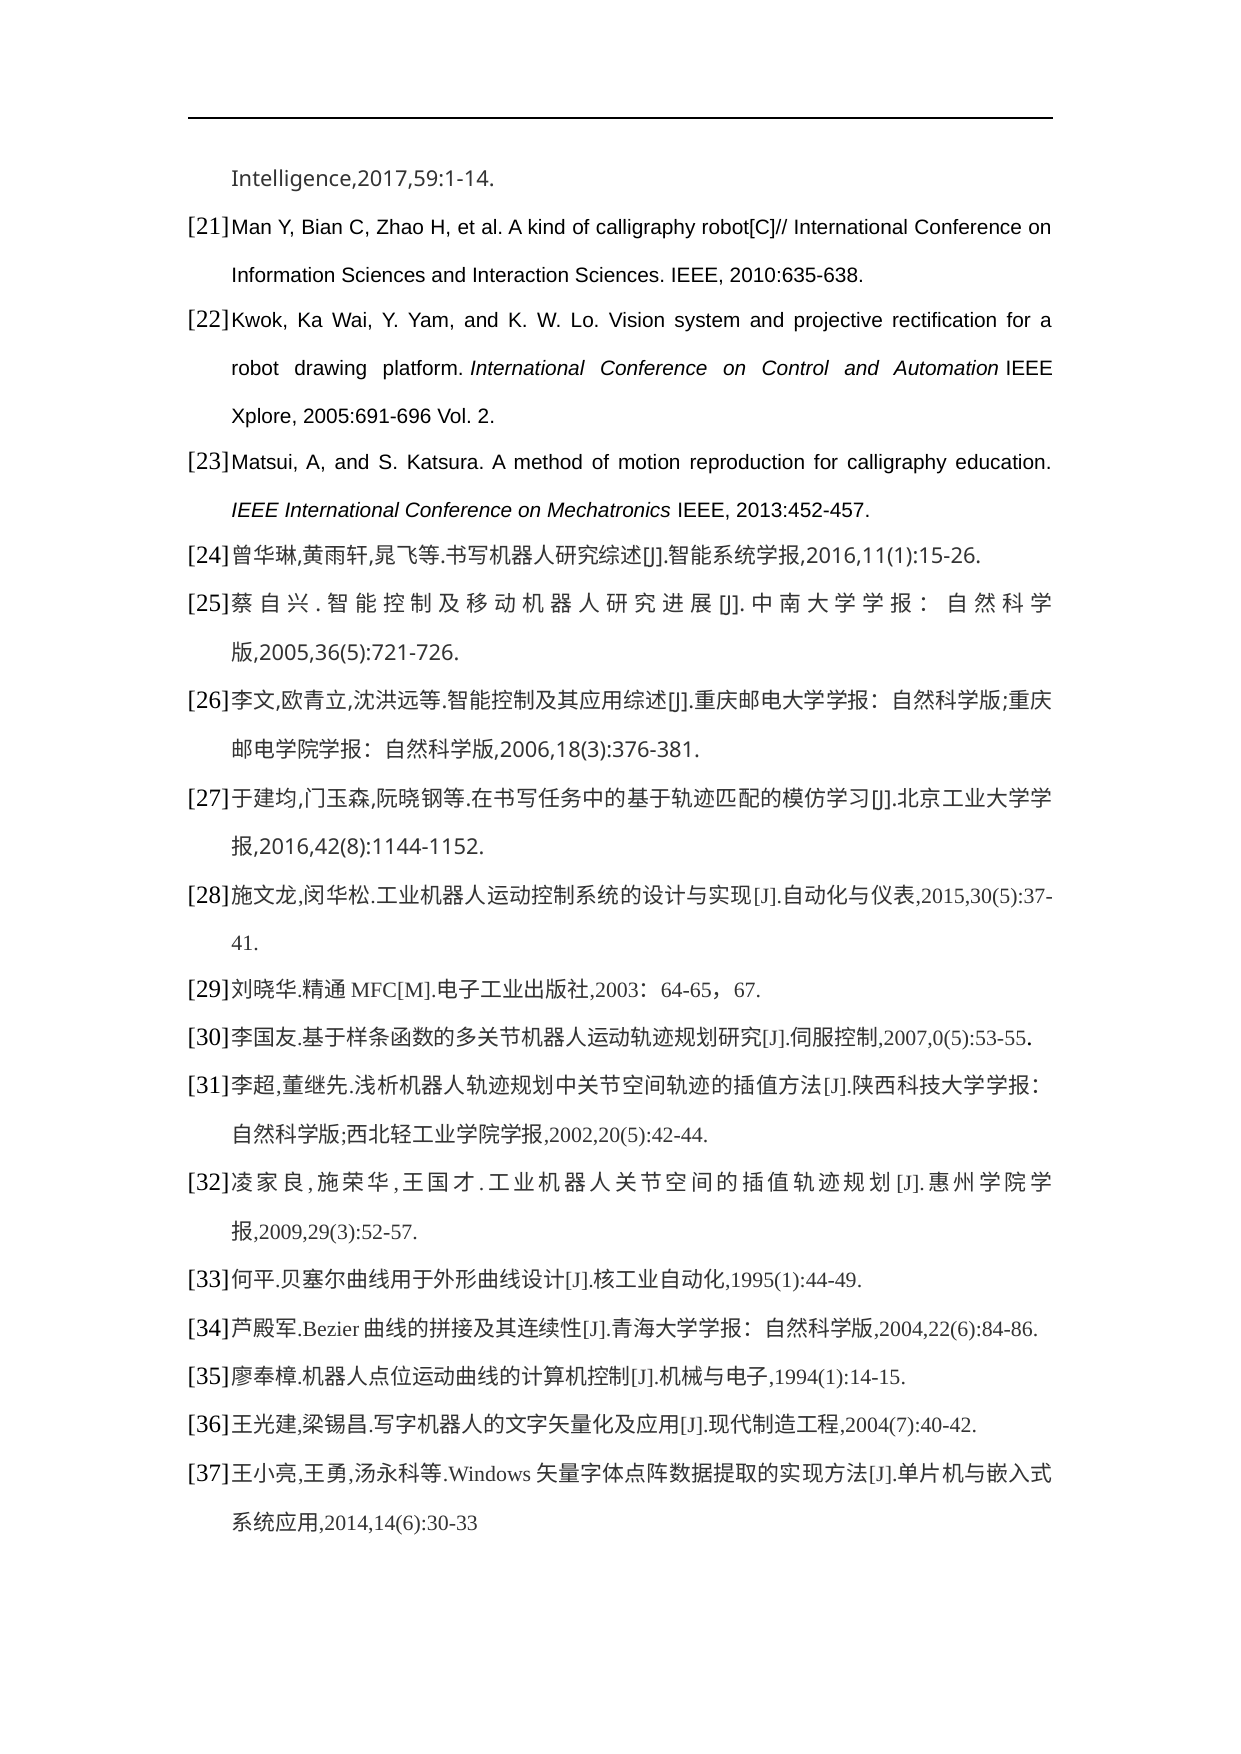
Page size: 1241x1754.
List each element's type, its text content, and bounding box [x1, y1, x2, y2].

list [187, 162, 1053, 194]
list 于建均,门玉森,阮晓钢等.在书写任务中的基于轨迹匹配的模仿学习[J].北京工业大学学报,2016,42(8):1144-1152. [187, 780, 1053, 862]
list Kwok, Ka Wai, Y. Yam, and K. W. Lo. Vision system and projective rectification for a robot drawing platform. International Conference on Control and Automation IEEE Xplore, 2005:691-696 Vol. 2. [187, 303, 1053, 433]
list 李超,董继先.浅析机器人轨迹规划中关节空间轨迹的插值方法[J].陕西科技大学学报：自然科学版;西北轻工业学院学报,2002,20(5):42-44. [187, 1068, 1053, 1149]
list 蔡自兴.智能控制及移动机器人研究进展[J].中南大学学报：自然科学版,2005,36(5):721-726. [187, 586, 1053, 667]
list 王小亮,王勇,汤永科等.Windows矢量字体点阵数据提取的实现方法[J].单片机与嵌入式系统应用,2014,14(6):30-33 [187, 1455, 1053, 1537]
list 凌家良,施荣华,王国才.工业机器人关节空间的插值轨迹规划[J].惠州学院学报,2009,29(3):52-57. [187, 1165, 1053, 1246]
list 施文龙,闵华松.工业机器人运动控制系统的设计与实现[J].自动化与仪表,2015,30(5):37-41. [187, 877, 1053, 959]
list 李文,欧青立,沈洪远等.智能控制及其应用综述[J].重庆邮电大学学报：自然科学版;重庆邮电学院学报：自然科学版,2006,18(3):376-381. [187, 683, 1053, 764]
list 曾华琳,黄雨轩,晁飞等.书写机器人研究综述[J].智能系统学报,2016,11(1):15-26. [800, 538, 1053, 570]
list Matsui, A, and S. Katsura. A method of motion reproduction for calligraphy education. IEEE International Conference on Mechatronics IEEE, 2013:452-457. [187, 444, 1053, 526]
list 何平.贝塞尔曲线用于外形曲线设计[J].核工业自动化,1995(1):44-49. [187, 1262, 1053, 1294]
list Man Y, Bian C, Zhao H, et al. A kind of calligraphy robot[C]// International Conference on Information Sciences and Interaction Sciences. IEEE, 2010:635-638. [187, 209, 1053, 291]
list 廖奉樟.机器人点位运动曲线的计算机控制[J].机械与电子,1994(1):14-15. [768, 1359, 1053, 1391]
list 刘晓华.精通MFC[M].电子工业出版社,2003：64-65，67. [187, 971, 1053, 1004]
list 芦殿军.Bezier曲线的拼接及其连续性[J].青海大学学报：自然科学版,2004,22(6):84-86. [187, 1310, 1053, 1343]
list 王光建,梁锡昌.写字机器人的文字矢量化及应用[J].现代制造工程,2004(7):40-42. [187, 1407, 1053, 1439]
list 李国友.基于样条函数的多关节机器人运动轨迹规划研究[J].伺服控制,2007,0(5):53-55. [187, 1019, 1053, 1052]
